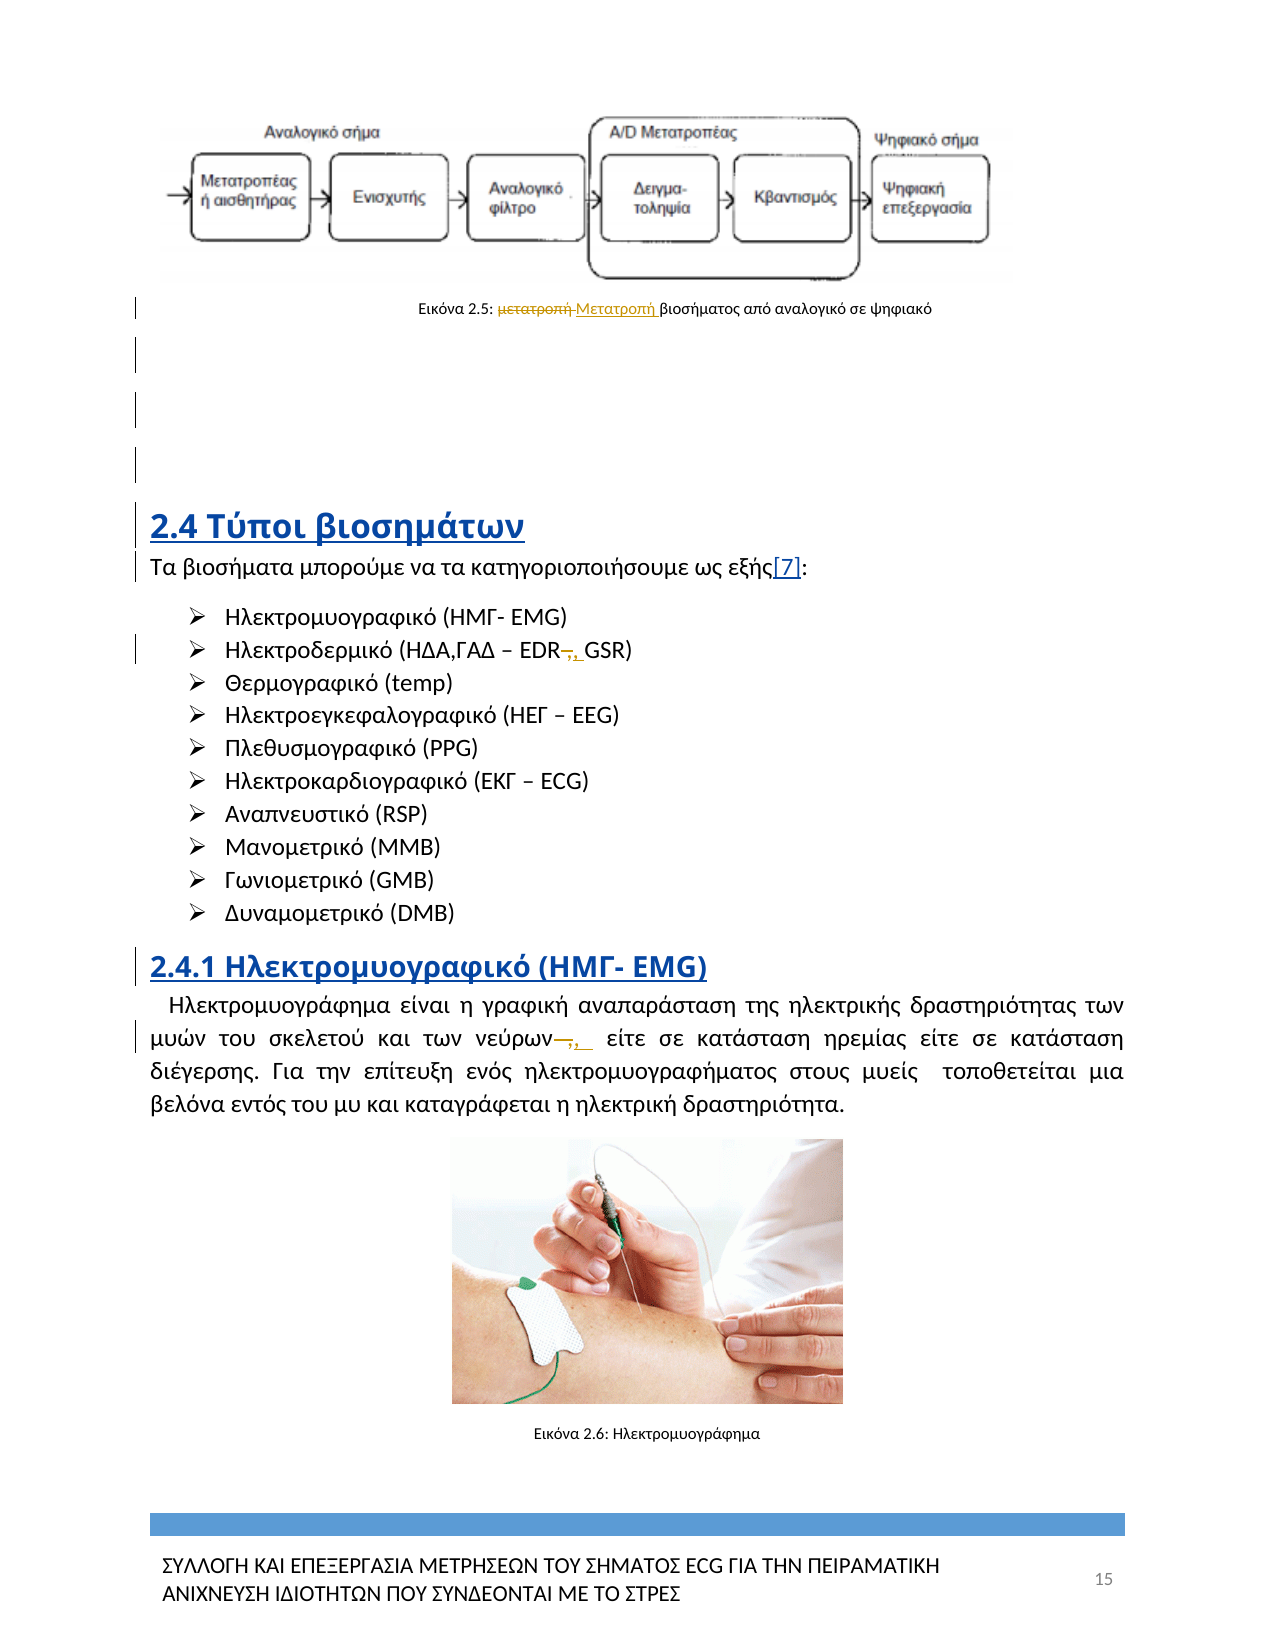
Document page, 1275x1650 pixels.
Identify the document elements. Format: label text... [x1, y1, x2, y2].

text Τα βιοσήματα μπορούμε να τα κατηγοριοποιήσουμε ως εξής: [150, 551, 1125, 582]
list Ηλεκτροδερμικό (ΗΔΑ,ΓΑΔ – EDRGSR) [187, 634, 1125, 664]
list Γωνιομετρικό (GMB) [187, 864, 1125, 895]
subtitle 2.4.1 Ηλεκτρομυογραφικό (ΗΜΓ- EMG) [150, 947, 1125, 986]
list Ηλεκτροκαρδιογραφικό (ΕΚΓ – ECG) [187, 766, 1125, 796]
picture [450, 1137, 844, 1405]
text Ηλεκτρομυογράφημα είναι η γραφική αναπαράσταση της ηλεκτρικής δραστηριότητας των μυών του σκελετού και των νεύρων είτε σε κατάσταση ηρεμίας είτε σε κατάσταση διέγερσης. Για την επίτευξη ενός ηλεκτρομυογραφήματος στους μυείς τοποθετείται μια βελόνα εντός του μυ και καταγράφεται η ηλεκτρική δραστηριότητα. [150, 989, 1125, 1119]
list Πλεθυσμογραφικό (PPG) [187, 733, 1125, 763]
subtitle 2.4 Τύποι βιοσημάτων [150, 502, 1125, 548]
text Εικόνα 2.6: Ηλεκτρομυογράφημα [150, 1423, 1125, 1444]
list Δυναμομετρικό (DMB) [187, 897, 1125, 928]
picture [160, 112, 1014, 297]
list Ηλεκτροεγκεφαλογραφικό (ΗΕΓ – EEG) [187, 700, 1125, 730]
list Αναπνευστικό (RSP) [187, 798, 1125, 829]
list Ηλεκτρομυογραφικό (ΗΜΓ- EMG) [187, 601, 1125, 631]
list Μανομετρικό (MMB) [187, 831, 1125, 862]
list Θερμογραφικό (temp) [187, 667, 1125, 697]
